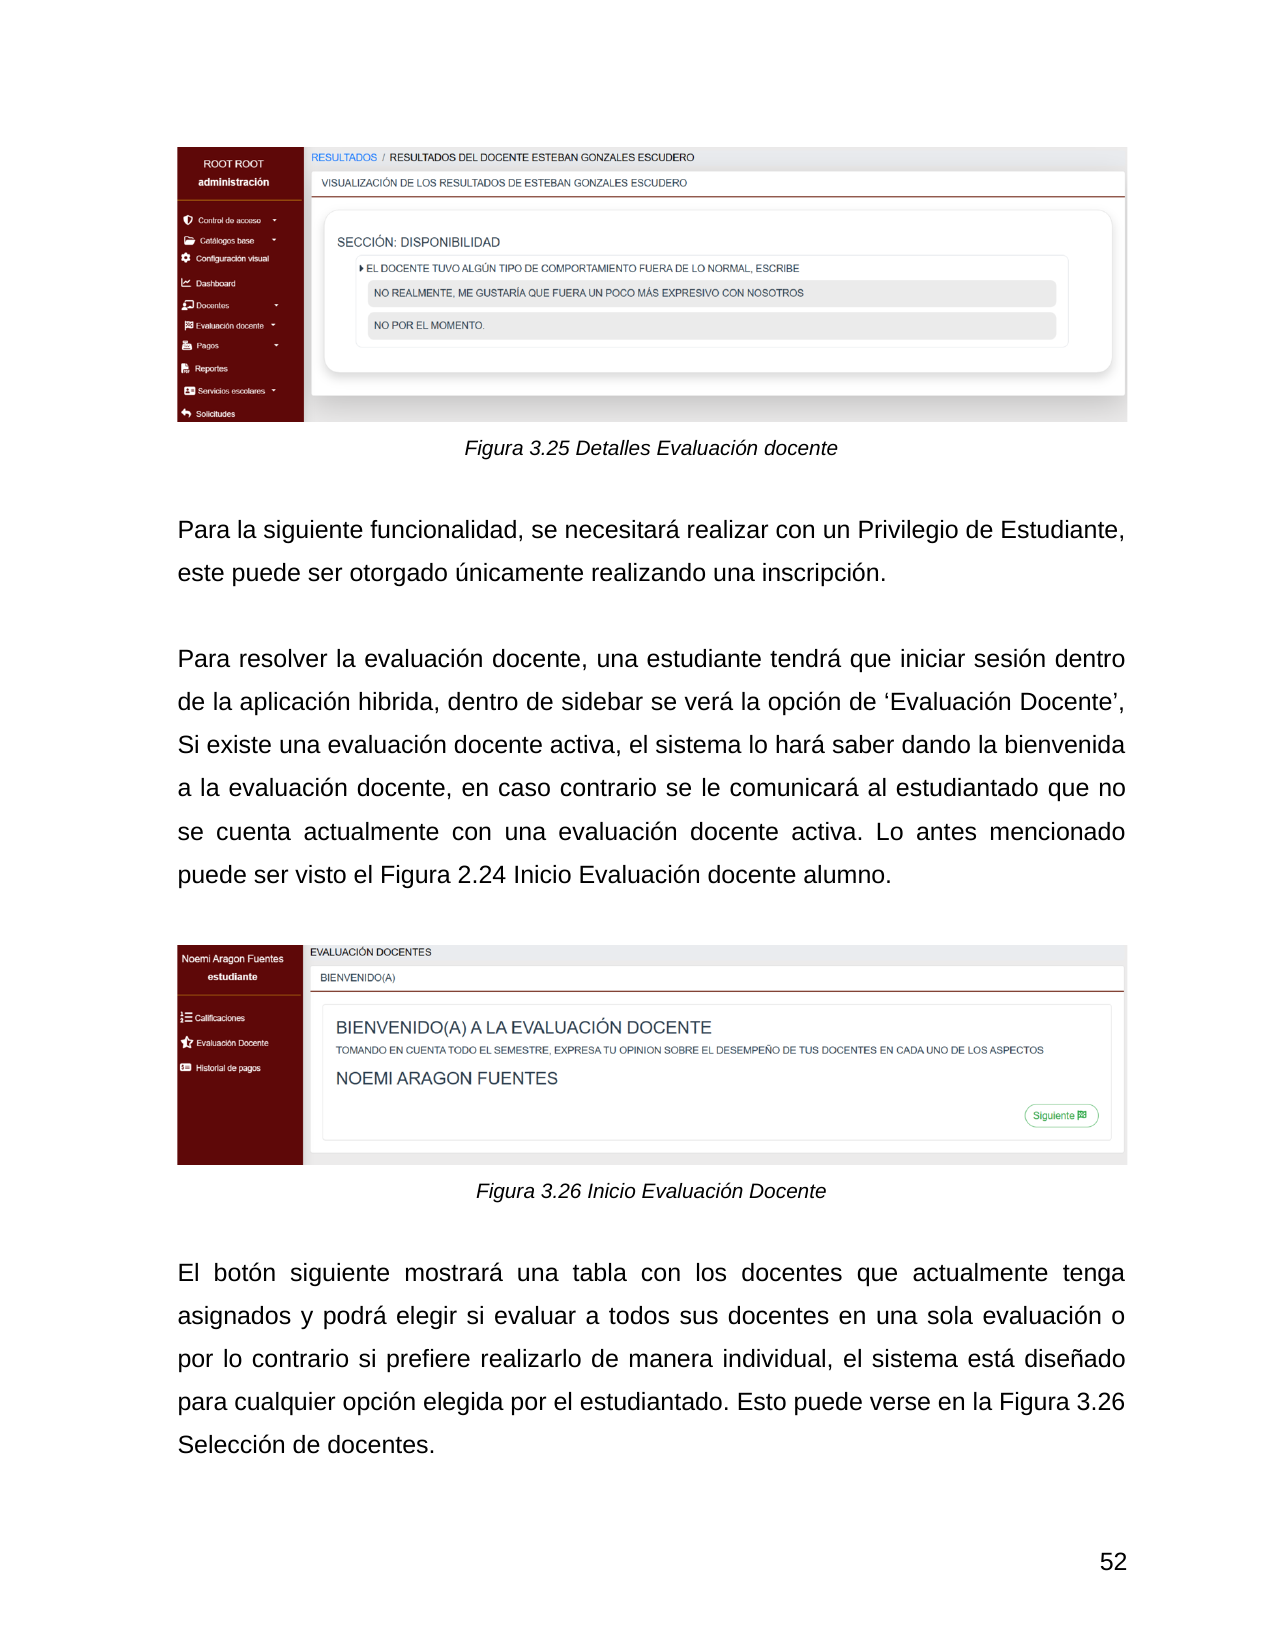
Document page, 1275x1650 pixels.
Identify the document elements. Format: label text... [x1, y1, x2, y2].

text Para resolver la evaluación docente, una estudiante tendrá que iniciar sesión dentro de la aplicación hibrida, dentro de sidebar se verá la opción de ‘Evaluación Docente’, Si existe una evaluación docente activa, el sistema lo hará saber dando la bienvenida a la evaluación docente, en caso contrario se le comunicará al estudiantado que no se cuenta actualmente con una evaluación docente activa. Lo antes mencionado puede ser visto el Figura 2.24 Inicio Evaluación docente alumno. [177, 644, 1127, 888]
text El botón siguiente mostrará una tabla con los docentes que actualmente tenga asignados y podrá elegir si evaluar a todos sus docentes en una sola evaluación o por lo contrario si prefiere realizarlo de manera individual, el sistema está diseñado para cualquier opción elegida por el estudiantado. Esto puede verse en la Figura 3.26 Selección de docentes. [177, 1258, 1127, 1459]
text Para la siguiente funcionalidad, se necesitará realizar con un Privilegio de Estudiante, este puede ser otorgado únicamente realizando una inscripción. [177, 514, 1127, 586]
picture [177, 945, 1128, 1165]
picture [177, 147, 1128, 422]
